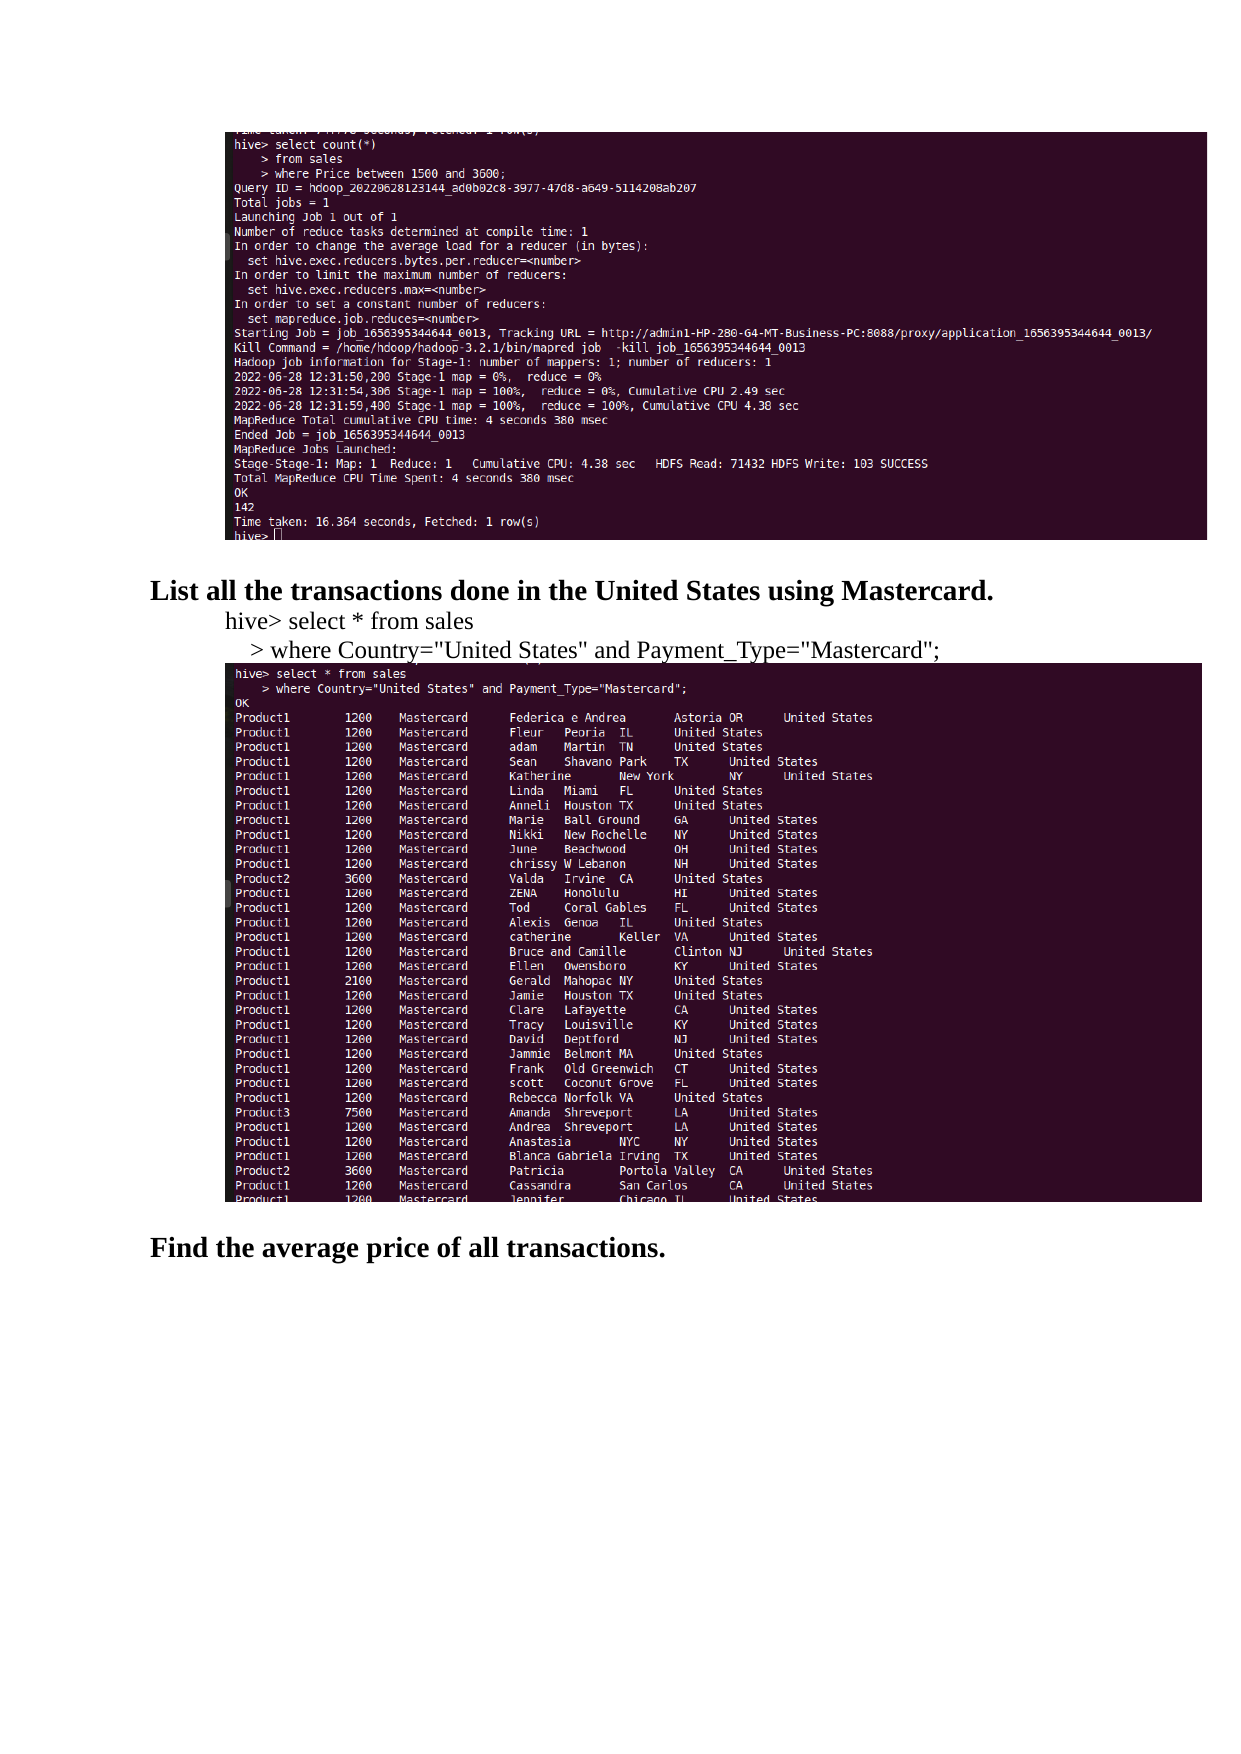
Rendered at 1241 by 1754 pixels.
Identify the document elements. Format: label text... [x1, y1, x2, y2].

text > where Country="United States" and Payment_Type="Mastercard"; [225, 635, 1090, 663]
text Find the average price of all transactions. [150, 1230, 1090, 1263]
picture [225, 663, 1202, 1202]
text hive> select * from sales [225, 606, 1090, 635]
picture [225, 132, 1208, 540]
text List all the transactions done in the United States using Mastercard. [150, 573, 1090, 606]
